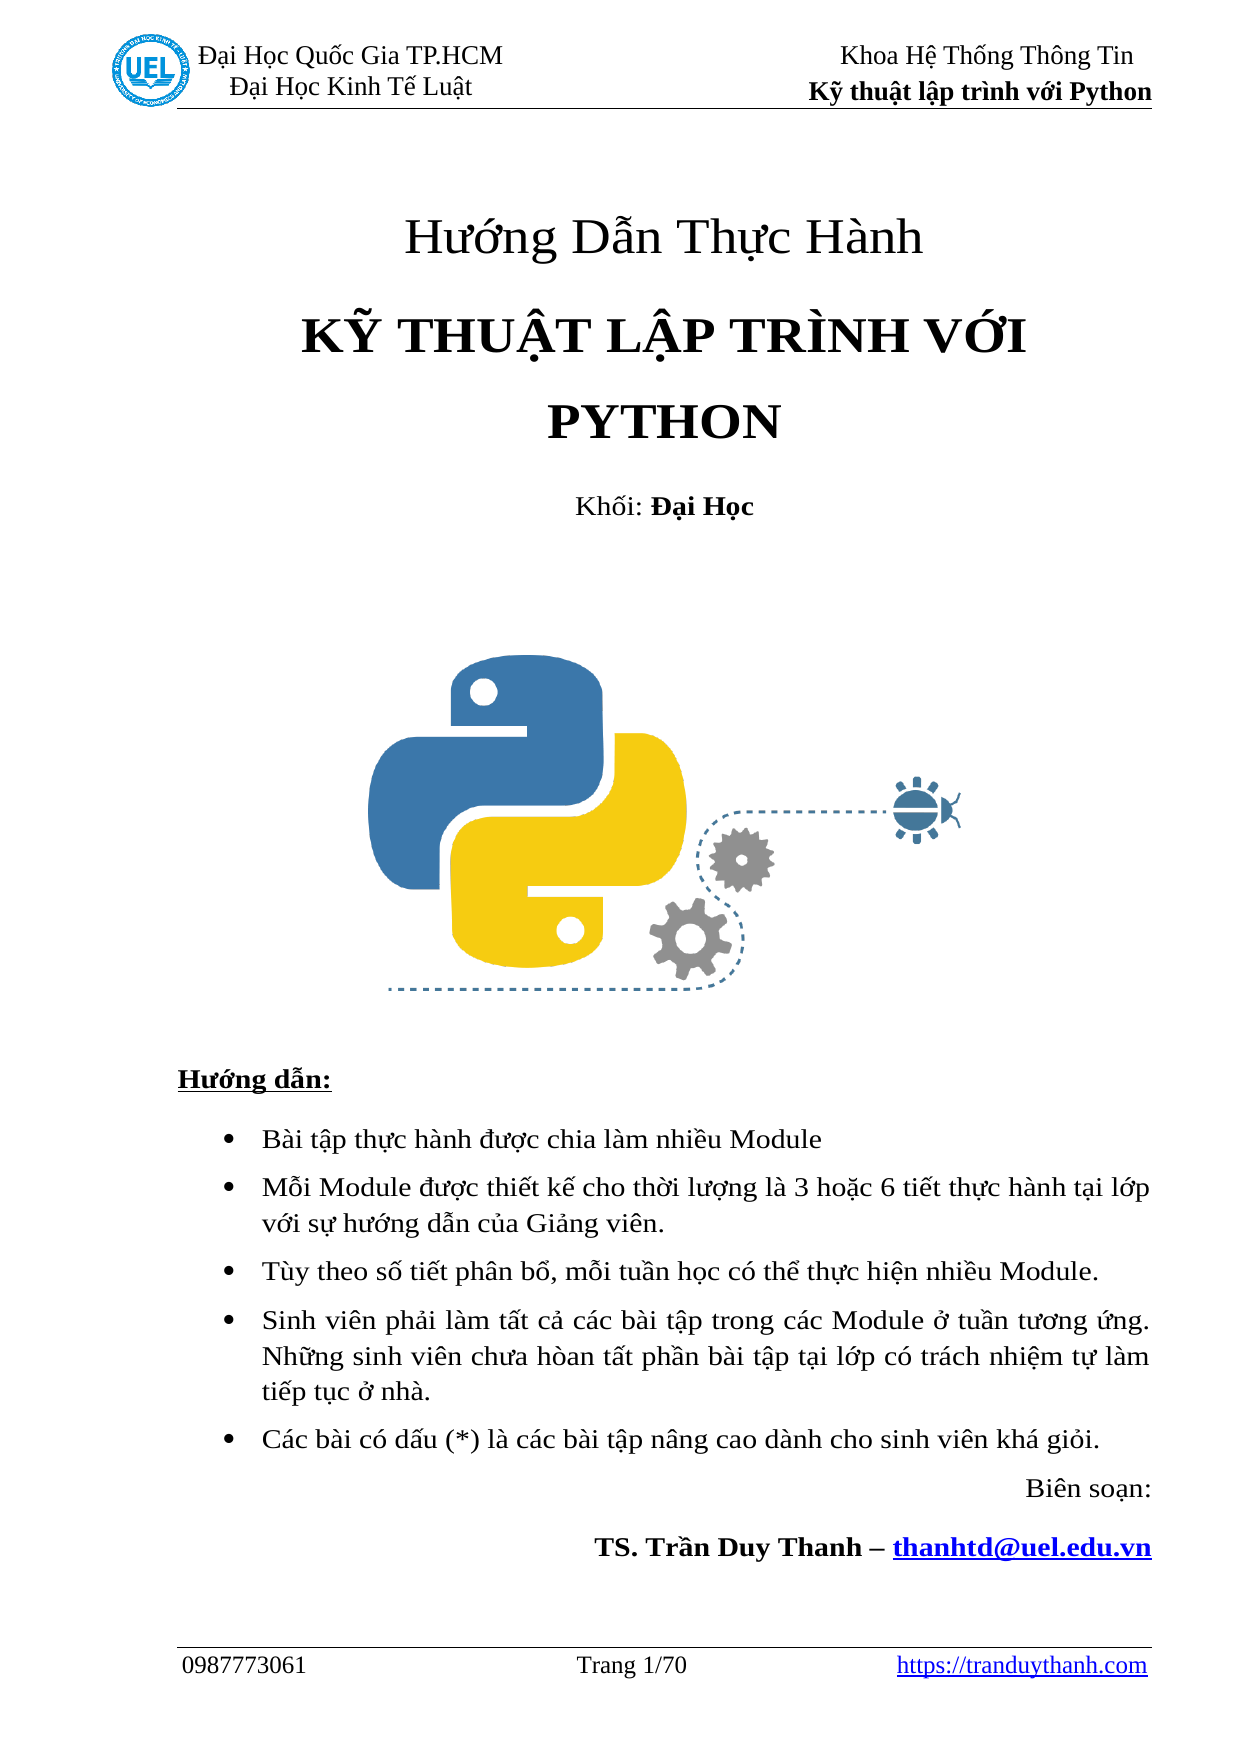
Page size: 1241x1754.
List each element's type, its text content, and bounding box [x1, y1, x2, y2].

text Hướng dẫn: [177, 1064, 1152, 1095]
text Biên soạn: [177, 1472, 1152, 1503]
text Khối: Đại Học [177, 490, 1152, 521]
picture [111, 33, 191, 108]
list Bài tập thực hành được chia làm nhiều Module [224, 1123, 1152, 1154]
list Sinh viên phải làm tất cả các bài tập trong các Module ở tuần tương ứng. Những sinh viên chưa hòan tất phần bài tập tại lớp có trách nhiệm tự làm tiếp tục ở nhà. [224, 1304, 1152, 1406]
text Hướng Dẫn Thực Hành [177, 207, 1152, 264]
text TS. Trần Duy Thanh – thanhtd@uel.edu.vn [177, 1531, 1152, 1562]
text KỸ THUẬT LẬP TRÌNH VỚI PYTHON [177, 305, 1152, 449]
list Mỗi Module được thiết kế cho thời lượng là 3 hoặc 6 tiết thực hành tại lớp với sự hướng dẫn của Giảng viên. [224, 1171, 1152, 1238]
list Các bài có dấu (*) là các bài tập nâng cao dành cho sinh viên khá giỏi. [224, 1423, 1152, 1455]
picture [122, 42, 181, 98]
list Tùy theo số tiết phân bổ, mỗi tuần học có thể thực hiện nhiều Module. [224, 1255, 1152, 1287]
picture [240, 608, 1089, 1037]
